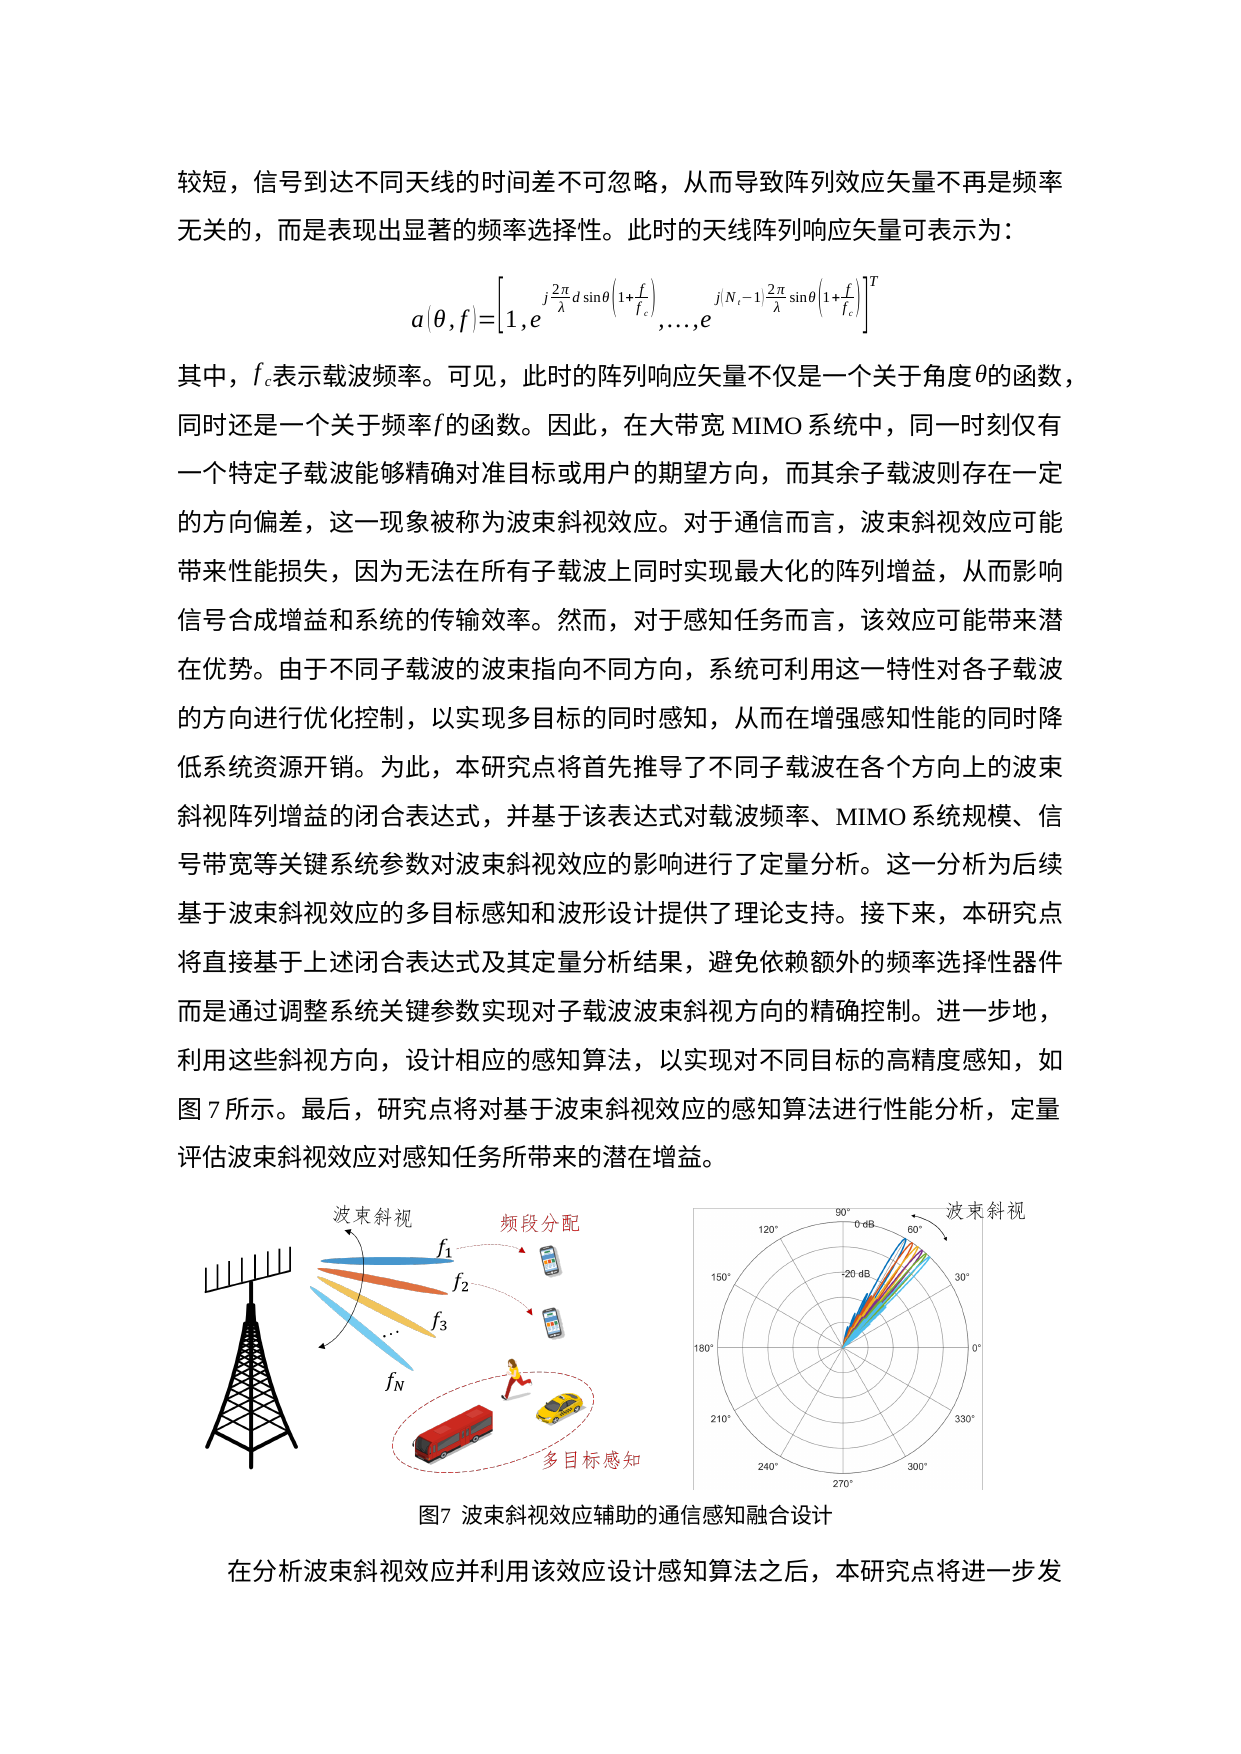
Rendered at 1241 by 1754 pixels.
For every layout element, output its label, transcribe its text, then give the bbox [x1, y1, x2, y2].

text 其中，表示载波频率。可见，此时的阵列响应矢量不仅是一个关于角度的函数，同时还是一个关于频率的函数。因此，在大带宽MIMO系统中，同一时刻仅有一个特定子载波能够精确对准目标或用户的期望方向，而其余子载波则存在一定的方向偏差，这一现象被称为波束斜视效应。对于通信而言，波束斜视效应可能带来性能损失，因为无法在所有子载波上同时实现最大化的阵列增益，从而影响信号合成增益和系统的传输效率。然而，对于感知任务而言，该效应可能带来潜在优势。由于不同子载波的波束指向不同方向，系统可利用这一特性对各子载波的方向进行优化控制，以实现多目标的同时感知，从而在增强感知性能的同时降低系统资源开销。为此，本研究点将首先推导了不同子载波在各个方向上的波束斜视阵列增益的闭合表达式，并基于该表达式对载波频率、MIMO系统规模、信号带宽等关键系统参数对波束斜视效应的影响进行了定量分析。这一分析为后续基于波束斜视效应的多目标感知和波形设计提供了理论支持。接下来，本研究点将直接基于上述闭合表达式及其定量分析结果，避免依赖额外的频率选择性器件，而是通过调整系统关键参数实现对子载波波束斜视方向的精确控制。进一步地，利用这些斜视方向，设计相应的感知算法，以实现对不同目标的高精度感知，如图 7所示。最后，研究点将对基于波束斜视效应的感知算法进行性能分析，定量评估波束斜视效应对感知任务所带来的潜在增益。 [177, 356, 1063, 1174]
text 波束斜视效应辅助的通信感知融合设计 [188, 1498, 1063, 1530]
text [177, 1552, 1063, 1588]
picture [203, 1191, 1038, 1490]
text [177, 162, 1063, 247]
